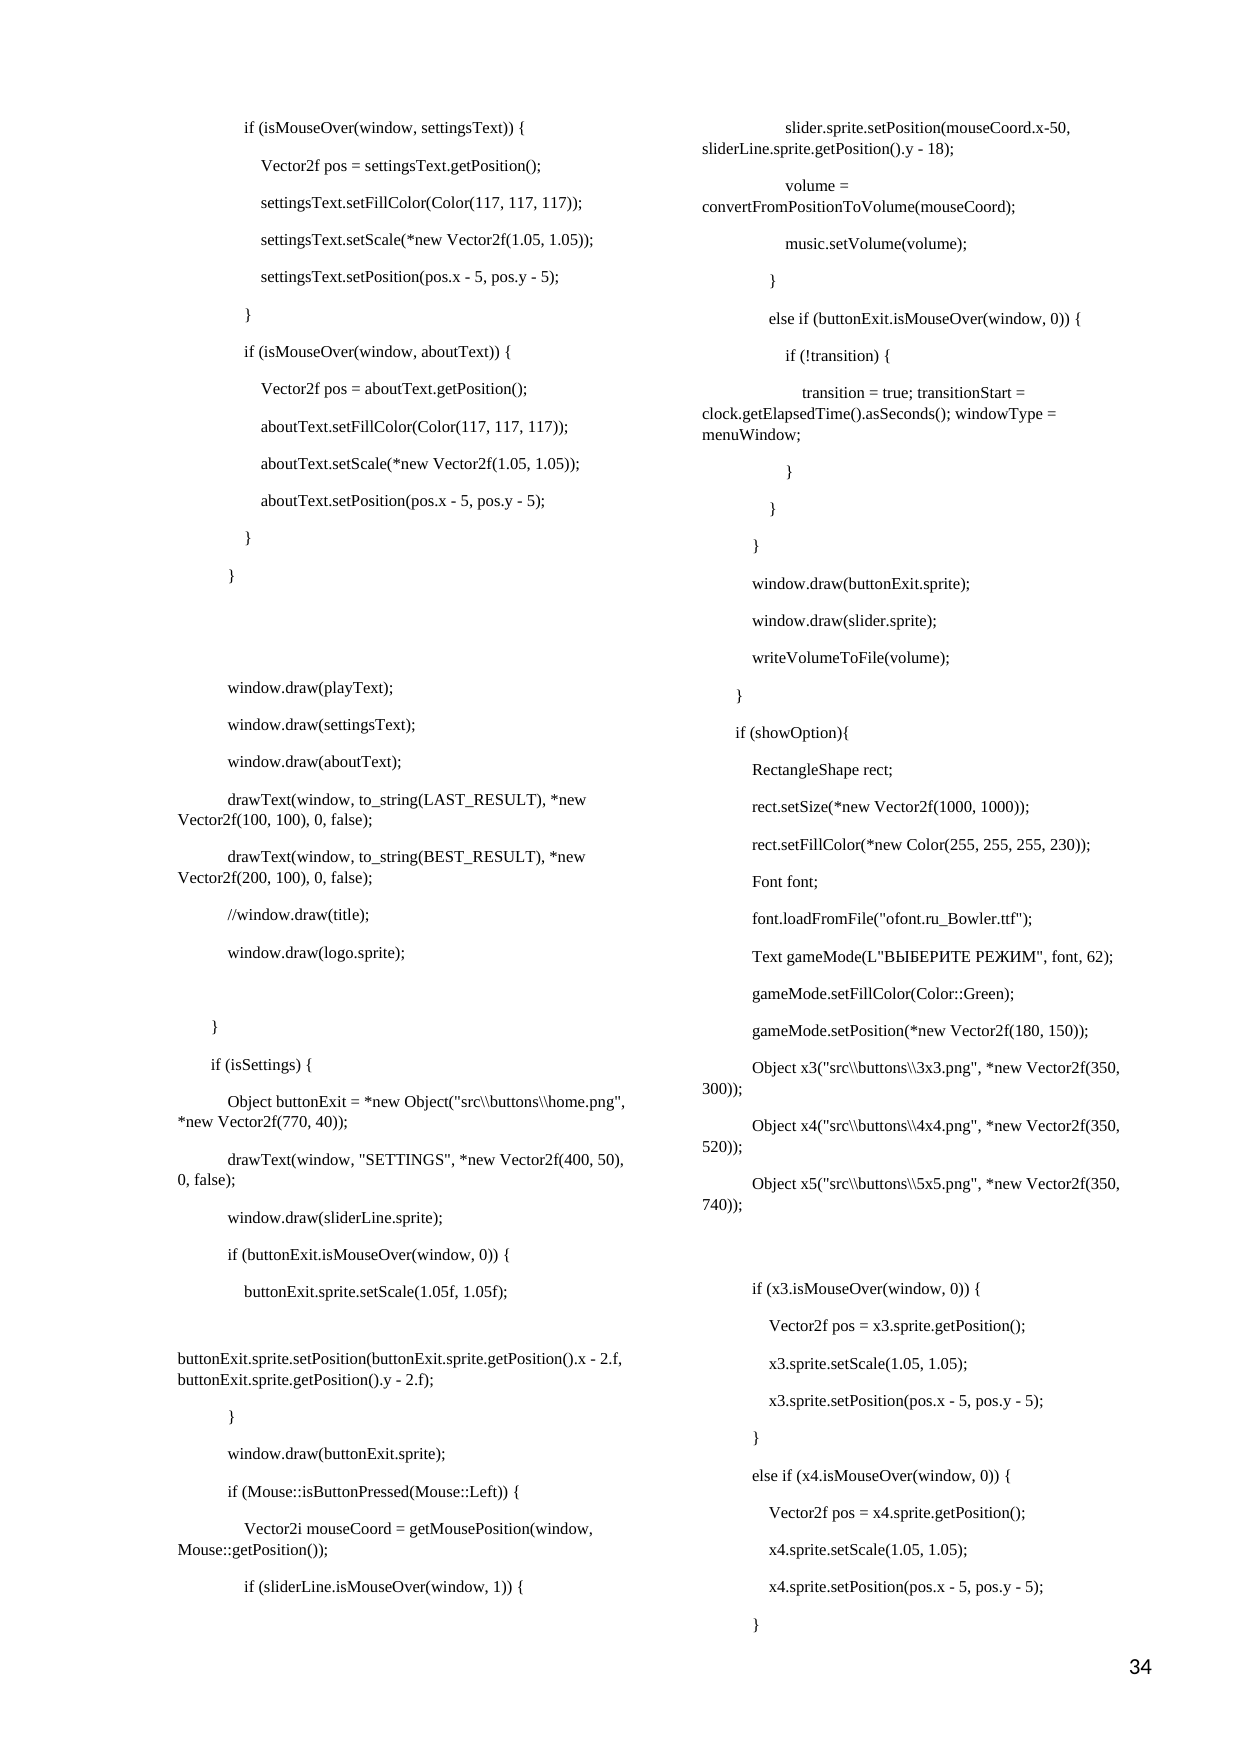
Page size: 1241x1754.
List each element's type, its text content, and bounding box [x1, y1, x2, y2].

text } [177, 1017, 627, 1036]
text Vector2f pos = x4.sprite.getPosition(); [702, 1503, 1152, 1522]
text window.draw(slider.sprite); [702, 611, 1152, 630]
text x4.sprite.setPosition(pos.x - 5, pos.y - 5); [702, 1577, 1152, 1596]
text Object x3("src\\buttons\\3x3.png", *new Vector2f(350, 300)); [702, 1058, 1152, 1098]
text if (Mouse::isButtonPressed(Mouse::Left)) { [177, 1481, 627, 1501]
text Vector2f pos = x3.sprite.getPosition(); [702, 1316, 1152, 1335]
text //window.draw(title); [177, 905, 627, 924]
text drawText(window, to_string(BEST_RESULT), *new Vector2f(200, 100), 0, false); [177, 847, 627, 887]
text gameMode.setPosition(*new Vector2f(180, 150)); [702, 1021, 1152, 1040]
text } [177, 304, 627, 324]
text settingsText.setPosition(pos.x - 5, pos.y - 5); [177, 267, 627, 286]
text Object x4("src\\buttons\\4x4.png", *new Vector2f(350, 520)); [702, 1116, 1152, 1156]
text Object x5("src\\buttons\\5x5.png", *new Vector2f(350, 740)); [702, 1174, 1152, 1214]
text } [177, 1407, 627, 1426]
text } [702, 1428, 1152, 1447]
text gameMode.setFillColor(Color::Green); [702, 984, 1152, 1003]
text buttonExit.sprite.setPosition(buttonExit.sprite.getPosition().x - 2.f, buttonExit.sprite.getPosition().y - 2.f); [177, 1319, 627, 1389]
text drawText(window, to_string(LAST_RESULT), *new Vector2f(100, 100), 0, false); [177, 789, 627, 829]
text Text gameMode(L"ВЫБЕРИТЕ РЕЖИМ", font, 62); [702, 946, 1152, 966]
text slider.sprite.setPosition(mouseCoord.x-50, sliderLine.sprite.getPosition().y - 18); [702, 118, 1152, 158]
text } [177, 528, 627, 547]
text rect.setFillColor(*new Color(255, 255, 255, 230)); [702, 834, 1152, 854]
text Vector2i mouseCoord = getMousePosition(window, Mouse::getPosition()); [177, 1519, 627, 1558]
text window.draw(settingsText); [177, 715, 627, 734]
text window.draw(sliderLine.sprite); [177, 1207, 627, 1227]
text rect.setSize(*new Vector2f(1000, 1000)); [702, 797, 1152, 816]
text window.draw(playText); [177, 677, 627, 697]
text aboutText.setFillColor(Color(117, 117, 117)); [177, 416, 627, 436]
text drawText(window, "SETTINGS", *new Vector2f(400, 50), 0, false); [177, 1149, 627, 1189]
text Object buttonExit = *new Object("src\\buttons\\home.png", *new Vector2f(770, 40)); [177, 1092, 627, 1131]
text RectangleShape rect; [702, 760, 1152, 779]
text window.draw(buttonExit.sprite); [177, 1444, 627, 1463]
text aboutText.setPosition(pos.x - 5, pos.y - 5); [177, 491, 627, 510]
text Font font; [702, 872, 1152, 891]
text if (!transition) { [702, 346, 1152, 365]
text } [702, 536, 1152, 555]
text if (buttonExit.isMouseOver(window, 0)) { [177, 1245, 627, 1264]
text writeVolumeToFile(volume); [702, 648, 1152, 667]
text } [702, 271, 1152, 290]
text x3.sprite.setPosition(pos.x - 5, pos.y - 5); [702, 1391, 1152, 1410]
text } [177, 566, 627, 585]
text } [702, 1614, 1152, 1634]
text if (x3.isMouseOver(window, 0)) { [702, 1279, 1152, 1298]
text volume = convertFromPositionToVolume(mouseCoord); [702, 176, 1152, 216]
text window.draw(logo.sprite); [177, 942, 627, 962]
text } [702, 462, 1152, 481]
text font.loadFromFile("ofont.ru_Bowler.ttf"); [702, 909, 1152, 928]
text if (showOption){ [702, 723, 1152, 742]
text x3.sprite.setScale(1.05, 1.05); [702, 1353, 1152, 1373]
text transition = true; transitionStart = clock.getElapsedTime().asSeconds(); windowType = menuWindow; [702, 383, 1152, 443]
text else if (buttonExit.isMouseOver(window, 0)) { [702, 308, 1152, 328]
text window.draw(buttonExit.sprite); [702, 573, 1152, 593]
text Vector2f pos = aboutText.getPosition(); [177, 379, 627, 398]
text buttonExit.sprite.setScale(1.05f, 1.05f); [177, 1282, 627, 1301]
text settingsText.setScale(*new Vector2f(1.05, 1.05)); [177, 230, 627, 249]
text } [702, 499, 1152, 518]
text Vector2f pos = settingsText.getPosition(); [177, 155, 627, 174]
text else if (x4.isMouseOver(window, 0)) { [702, 1465, 1152, 1484]
text if (isMouseOver(window, settingsText)) { [177, 118, 627, 137]
text window.draw(aboutText); [177, 752, 627, 771]
text music.setVolume(volume); [702, 234, 1152, 253]
text aboutText.setScale(*new Vector2f(1.05, 1.05)); [177, 454, 627, 473]
text x4.sprite.setScale(1.05, 1.05); [702, 1540, 1152, 1559]
text if (isSettings) { [177, 1054, 627, 1073]
text settingsText.setFillColor(Color(117, 117, 117)); [177, 193, 627, 212]
text if (isMouseOver(window, aboutText)) { [177, 342, 627, 361]
text if (sliderLine.isMouseOver(window, 1)) { [177, 1577, 627, 1596]
text } [702, 685, 1152, 704]
